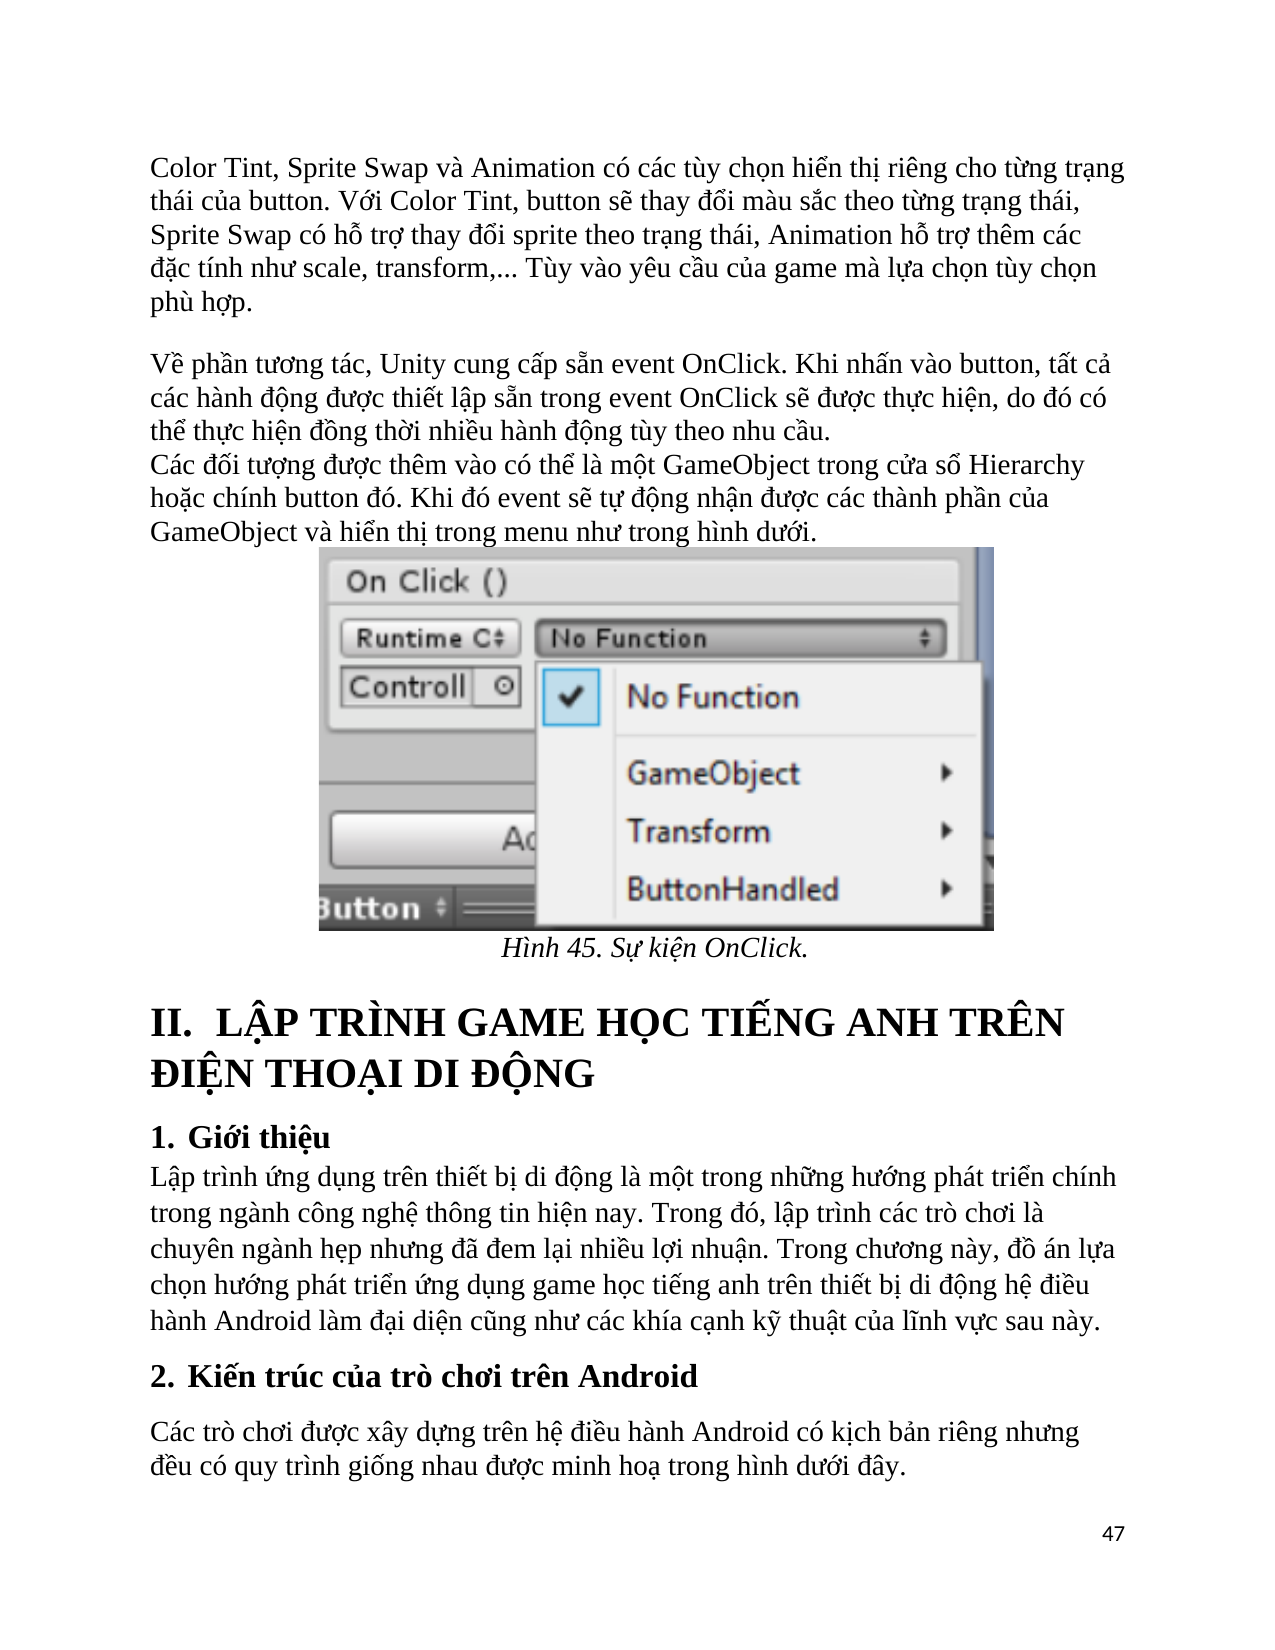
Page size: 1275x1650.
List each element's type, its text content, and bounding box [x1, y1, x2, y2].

text Hình 45. Sự kiện OnClick. [187, 930, 1125, 964]
subtitle Giới thiệu [150, 1117, 1125, 1156]
text Color Tint, Sprite Swap và Animation có các tùy chọn hiển thị riêng cho từng trạng thái của button. Với Color Tint, button sẽ thay đổi màu sắc theo từng trạng thái, Sprite Swap có hỗ trợ thay đổi sprite theo trạng thái, Animation hỗ trợ thêm các đặc tính như scale, transform,... Tùy vào yêu cầu của game mà lựa chọn tùy chọn phù hợp. [150, 150, 1125, 318]
list Kiến trúc của trò chơi trên Android [150, 1356, 1125, 1394]
picture [318, 547, 994, 931]
text Lập trình ứng dụng trên thiết bị di động là một trong những hướng phát triển chính trong ngành công nghệ thông tin hiện nay. Trong đó, lập trình các trò chơi là chuyên ngành hẹp nhưng đã đem lại nhiều lợi nhuận. Trong chương này, đồ án lựa chọn hướng phát triển ứng dụng game học tiếng anh trên thiết bị di động hệ điều hành Android làm đại diện cũng như các khía cạnh kỹ thuật của lĩnh vực sau này. [150, 1159, 1125, 1337]
text Về phần tương tác, Unity cung cấp sẵn event OnClick. Khi nhấn vào button, tất cả các hành động được thiết lập sẵn trong event OnClick sẽ được thực hiện, do đó có thể thực hiện đồng thời nhiều hành động tùy theo nhu cầu. [150, 346, 1125, 447]
list LẬP TRÌNH GAME HỌC TIẾNG ANH TRÊN ĐIỆN THOẠI DI ĐỘNG [150, 997, 1125, 1097]
text Các trò chơi được xây dựng trên hệ điều hành Android có kịch bản riêng nhưng đều có quy trình giống nhau được minh hoạ trong hình dưới đây. [150, 1414, 1125, 1481]
text Các đối tượng được thêm vào có thể là một GameObject trong cửa sổ Hierarchy hoặc chính button đó. Khi đó event sẽ tự động nhận được các thành phần của GameObject và hiển thị trong menu như trong hình dưới. [150, 447, 1125, 548]
